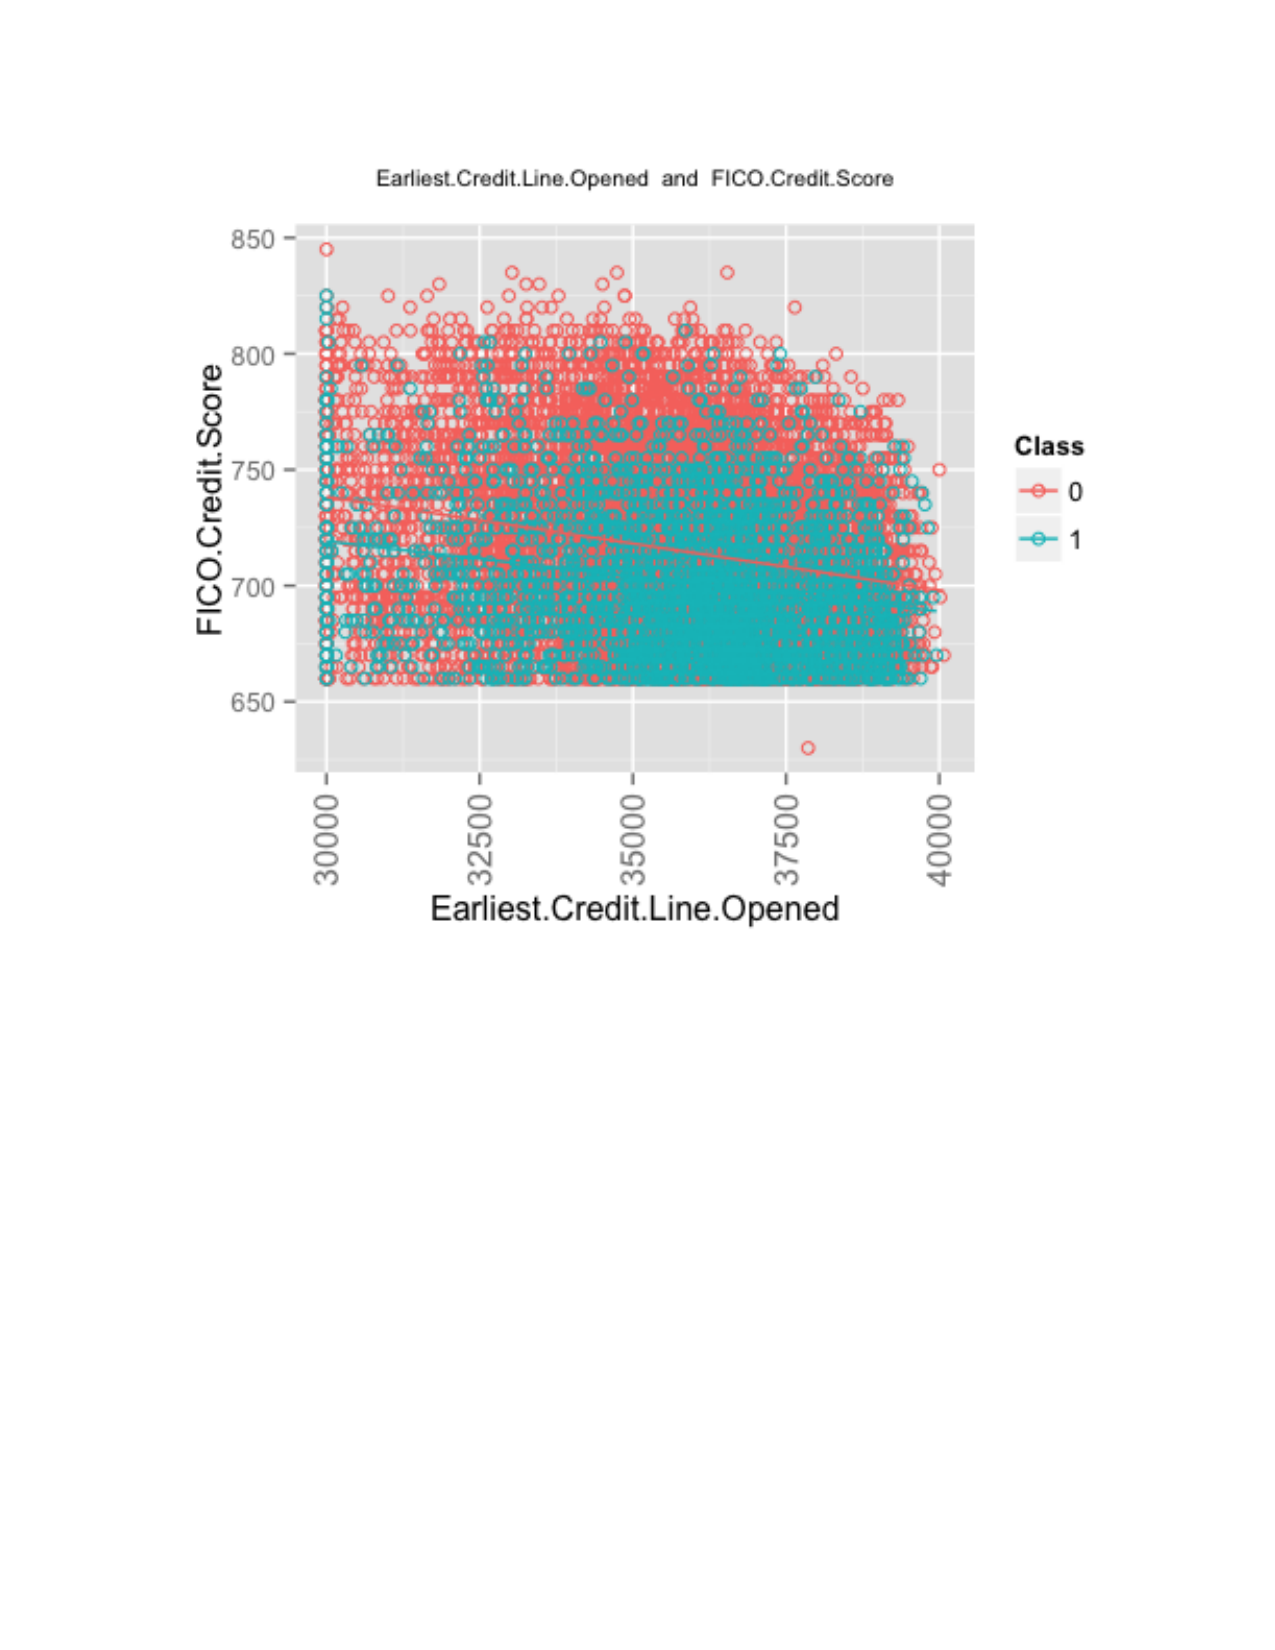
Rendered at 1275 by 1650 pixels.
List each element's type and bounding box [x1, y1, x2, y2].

picture [168, 150, 1169, 950]
